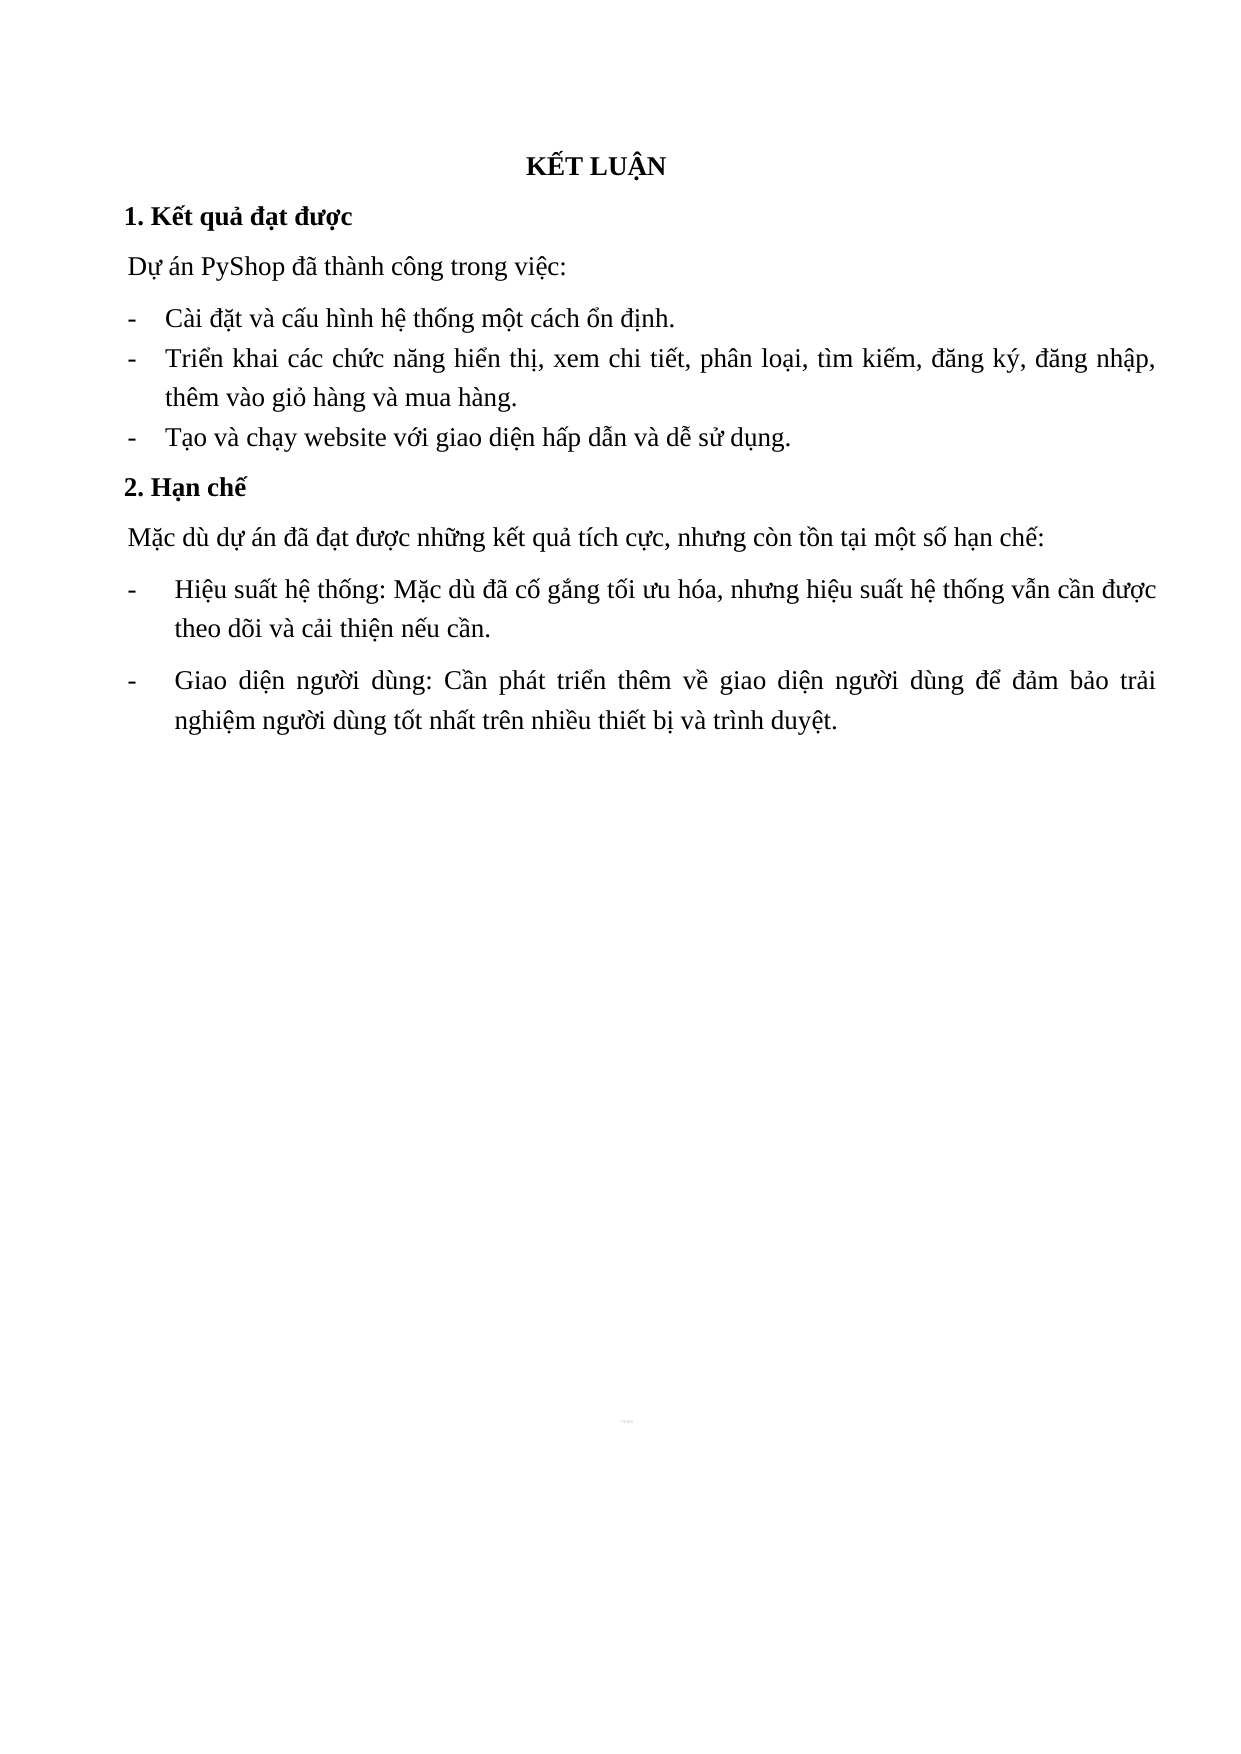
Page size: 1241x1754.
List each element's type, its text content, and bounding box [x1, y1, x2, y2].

subtitle 2. Hạn chế [123, 471, 1157, 502]
list Triển khai các chức năng hiển thị, xem chi tiết, phân loại, tìm kiếm, đăng ký, đăng nhập, thêm vào giỏ hàng và mua hàng. [127, 336, 1157, 415]
list Hiệu suất hệ thống: Mặc dù đã cố gắng tối ưu hóa, nhưng hiệu suất hệ thống vẫn cần được theo dõi và cải thiện nếu cần. [127, 566, 1157, 646]
list Cài đặt và cấu hình hệ thống một cách ổn định. [127, 296, 1157, 336]
subtitle KẾT LUẬN [35, 150, 1157, 181]
text Dự án PyShop đã thành công trong việc: [127, 244, 1157, 283]
subtitle 1. Kết quả đạt được [123, 200, 1157, 231]
list Tạo và chạy website với giao diện hấp dẫn và dễ sử dụng. [127, 415, 1157, 454]
list Giao diện người dùng: Cần phát triển thêm về giao diện người dùng để đảm bảo trải nghiệm người dùng tốt nhất trên nhiều thiết bị và trình duyệt. [127, 658, 1157, 737]
text Mặc dù dự án đã đạt được những kết quả tích cực, nhưng còn tồn tại một số hạn chế: [127, 514, 1157, 554]
